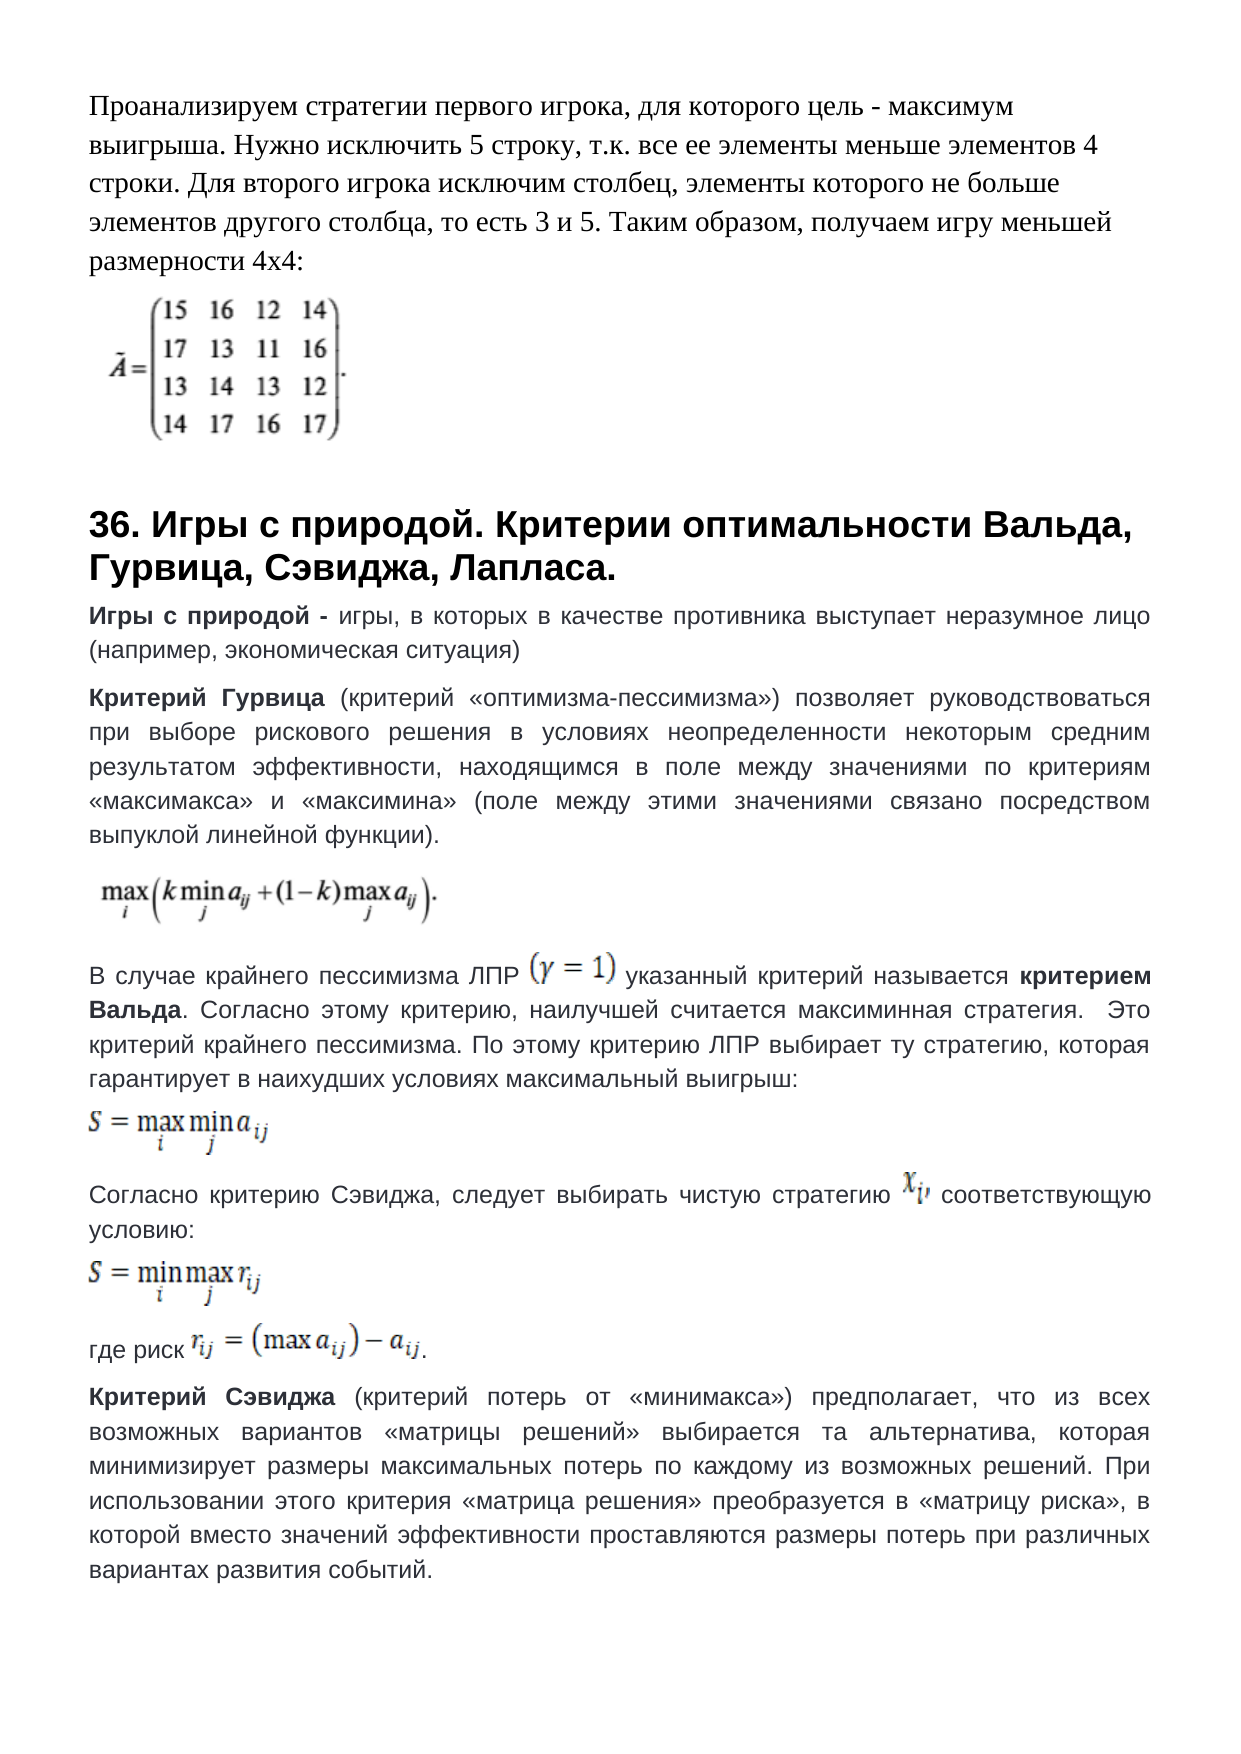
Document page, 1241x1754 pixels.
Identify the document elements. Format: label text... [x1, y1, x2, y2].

picture [902, 1172, 930, 1204]
text Критерий Гурвица (критерий «оптимизма-пессимизма») позволяет руководствоваться при выборе рискового решения в условиях неопределенности некоторым средним результатом эффективности, находящимся в поле между значениями по критериям «максимакса» и «максимина» (поле между этими значениями связано посредством выпуклой линейной функции). [88, 682, 1152, 849]
picture [88, 1261, 262, 1306]
picture [88, 281, 370, 461]
text Критерий Сэвиджа (критерий потерь от «минимакса») предполагает, что из всех возможных вариантов «матрицы решений» выбирается та альтернатива, которая минимизирует размеры максимальных потерь по каждому из возможных решений. При использовании этого критерия «матрица решения» преобразуется в «матрицу риска», в которой вместо значений эффективности проставляются размеры потерь при различных вариантах развития событий. [88, 1382, 1152, 1583]
text Игры с природой - игры, в которых в качестве противника выступает неразумное лицо (например, экономическая ситуация) [88, 601, 1152, 664]
text Проанализируем стратегии первого игрока, для которого цель - максимум выигрыша. Нужно исключить 5 строку, т.к. все ее элементы меньше элементов 4 строки. Для второго игрока исключим столбец, элементы которого не больше элементов другого столбца, то есть 3 и 5. Таким образом, получаем игру меньшей размерности 4x4: [88, 88, 1152, 276]
text Согласно критерию Сэвиджа, следует выбирать чистую стратегию соответствующую условию: [88, 1172, 1152, 1243]
subtitle 36. Игры с природой. Критерии оптимальности Вальда, Гурвица, Сэвиджа, Лапласа. [88, 502, 1152, 588]
picture [88, 1111, 268, 1155]
picture [191, 1323, 421, 1359]
picture [88, 867, 453, 936]
text В случае крайнего пессимизма ЛПР указанный критерий называется критерием Вальда. Согласно этому критерию, наилучшей считается максиминная стратегия. Это критерий крайнего пессимизма. По этому критерию ЛПР выбирает ту стратегию, которая гарантирует в наихудших условиях максимальный выигрыш: [88, 953, 1152, 1093]
picture [530, 952, 616, 984]
text где риск . [88, 1323, 1152, 1364]
